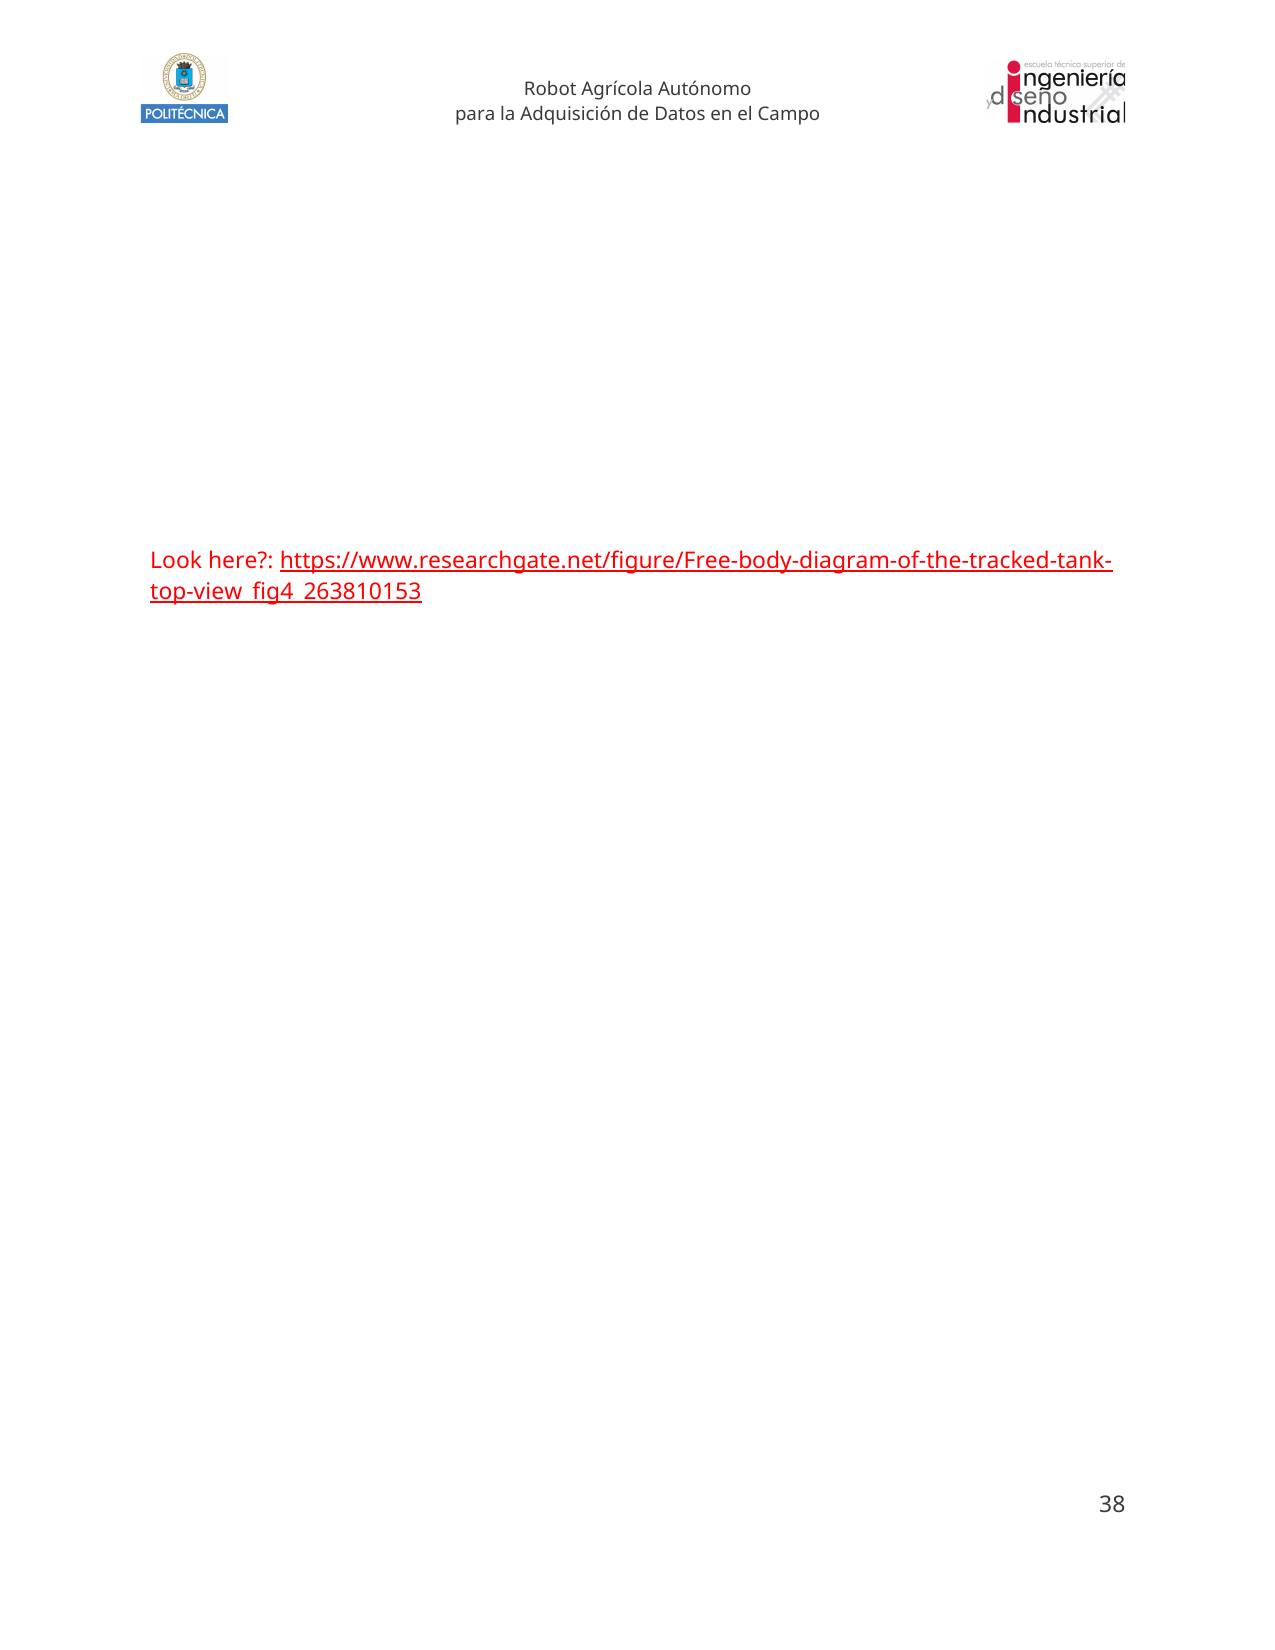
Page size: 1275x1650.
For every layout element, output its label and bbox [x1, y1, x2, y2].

picture [986, 60, 1125, 123]
picture [140, 53, 228, 123]
